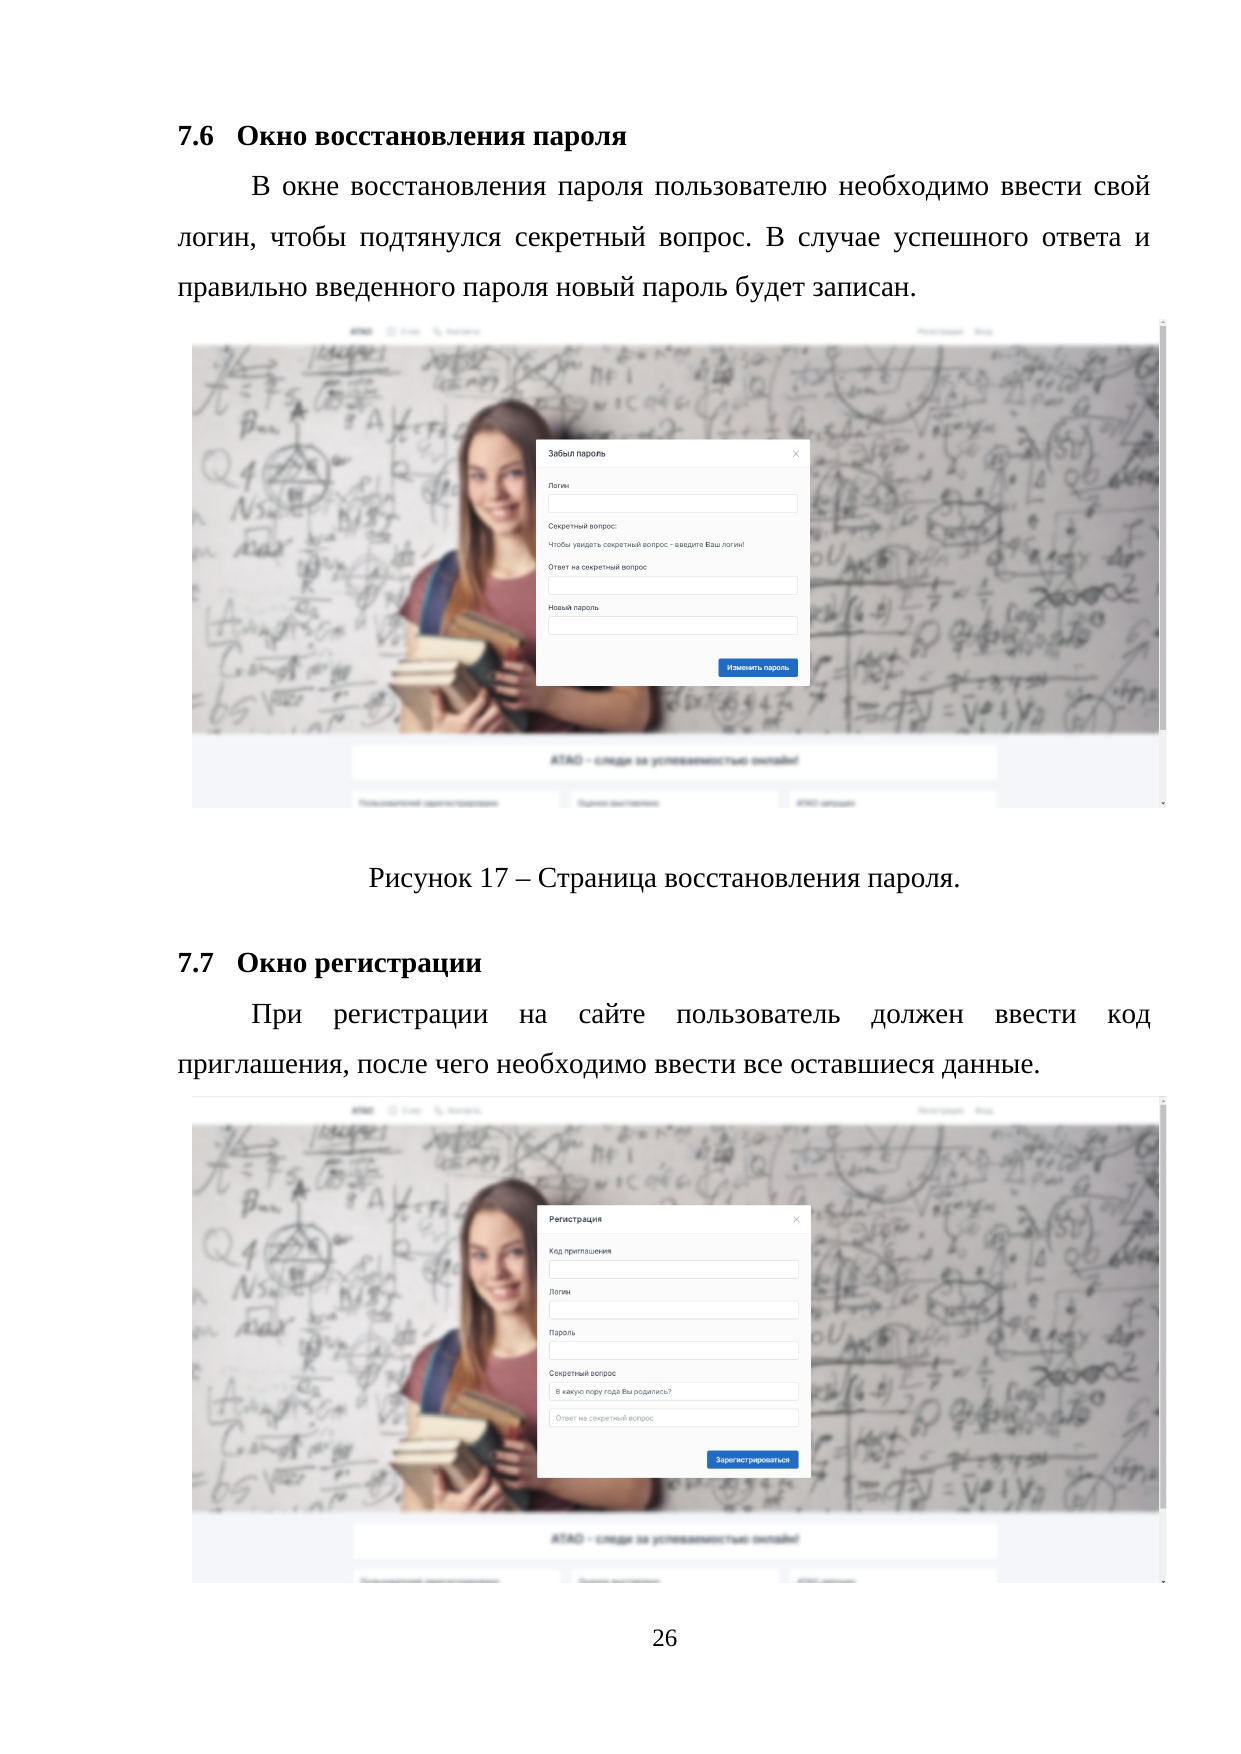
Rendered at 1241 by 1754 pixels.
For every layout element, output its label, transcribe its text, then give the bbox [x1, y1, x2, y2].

subtitle Окно восстановления пароля [177, 118, 1152, 152]
picture [192, 1096, 1167, 1583]
subtitle Окно регистрации [177, 946, 1152, 979]
picture [192, 319, 1167, 808]
text Рисунок 17 – Страница восстановления пароля. [177, 860, 1152, 893]
list При регистрации на сайте пользователь должен ввести код приглашения, после чего необходимо ввести все оставшиеся данные. [177, 996, 1152, 1080]
list В окне восстановления пароля пользователю необходимо ввести свой логин, чтобы подтянулся секретный вопрос. В случае успешного ответа и правильно введенного пароля новый пароль будет записан. [177, 168, 1152, 303]
